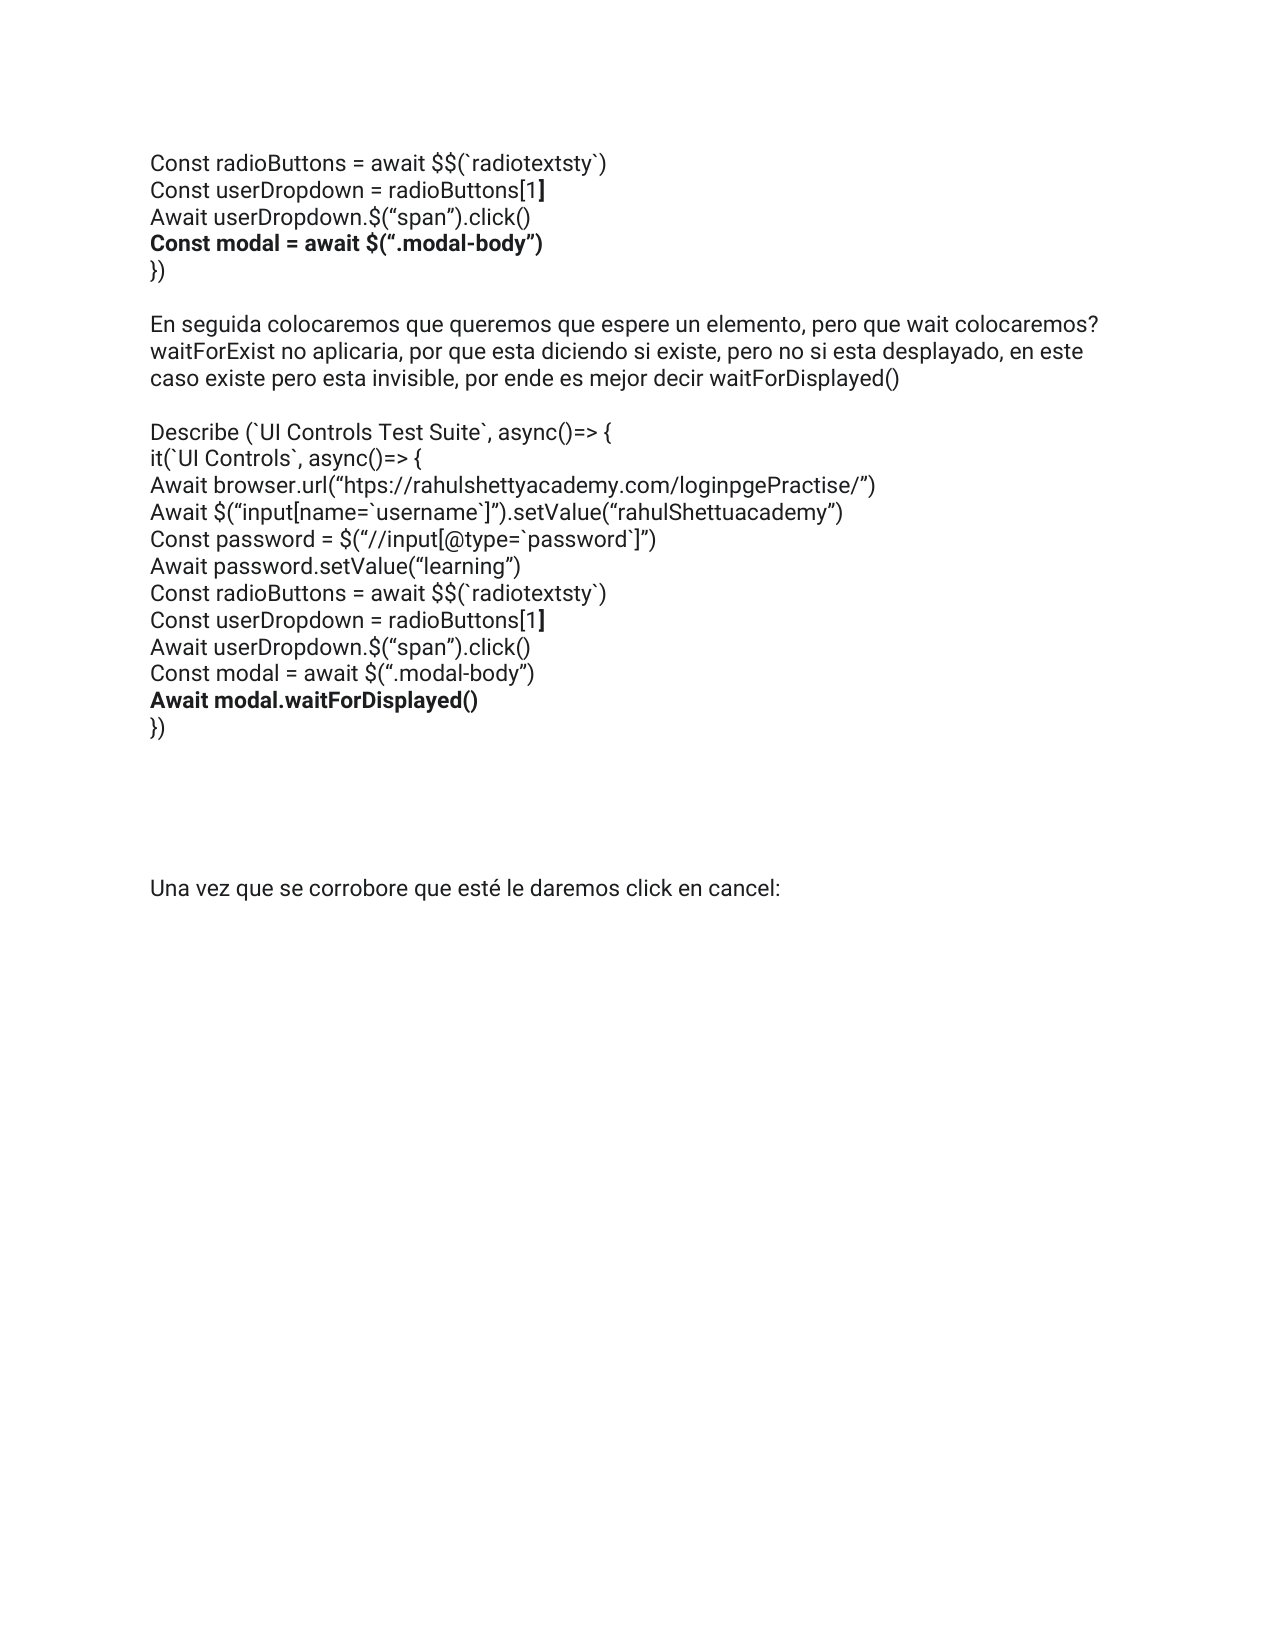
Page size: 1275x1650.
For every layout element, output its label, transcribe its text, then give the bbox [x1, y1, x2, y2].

text En seguida colocaremos que queremos que espere un elemento, pero que wait colocaremos? [150, 311, 1125, 338]
text Await $(“input[name=`username`]”).setValue(“rahulShettuacademy”) [150, 499, 1125, 526]
text Const modal = await $(“.modal-body”) [150, 231, 1125, 257]
text Una vez que se corrobore que esté le daremos click en cancel: [150, 876, 1125, 902]
text }) [150, 257, 1125, 284]
text Await userDropdown.$(“span”).click() [150, 634, 1125, 661]
text Await browser.url(“htps://rahulshettyacademy.com/loginpgePractise/”) [150, 472, 1125, 499]
text it(`UI Controls`, async()=> { [150, 446, 1125, 472]
text Describe (`UI Controls Test Suite`, async()=> { [150, 419, 1125, 446]
text Const radioButtons = await $$(`radiotextsty`) [150, 150, 1125, 177]
text Await modal.waitForDisplayed() [150, 687, 1125, 714]
text Const modal = await $(“.modal-body”) [150, 661, 1125, 687]
text Const radioButtons = await $$(`radiotextsty`) [150, 580, 1125, 607]
text }) [150, 714, 1125, 741]
text Await userDropdown.$(“span”).click() [150, 204, 1125, 231]
text Const password = $(“//input[@type=`password`]”) [150, 526, 1125, 553]
text Await password.setValue(“learning”) [150, 553, 1125, 580]
text Const userDropdown = radioButtons[1] [150, 177, 1125, 204]
text waitForExist no aplicaria, por que esta diciendo si existe, pero no si esta desplayado, en este caso existe pero esta invisible, por ende es mejor decir waitForDisplayed() [150, 338, 1125, 392]
text Const userDropdown = radioButtons[1] [150, 607, 1125, 634]
